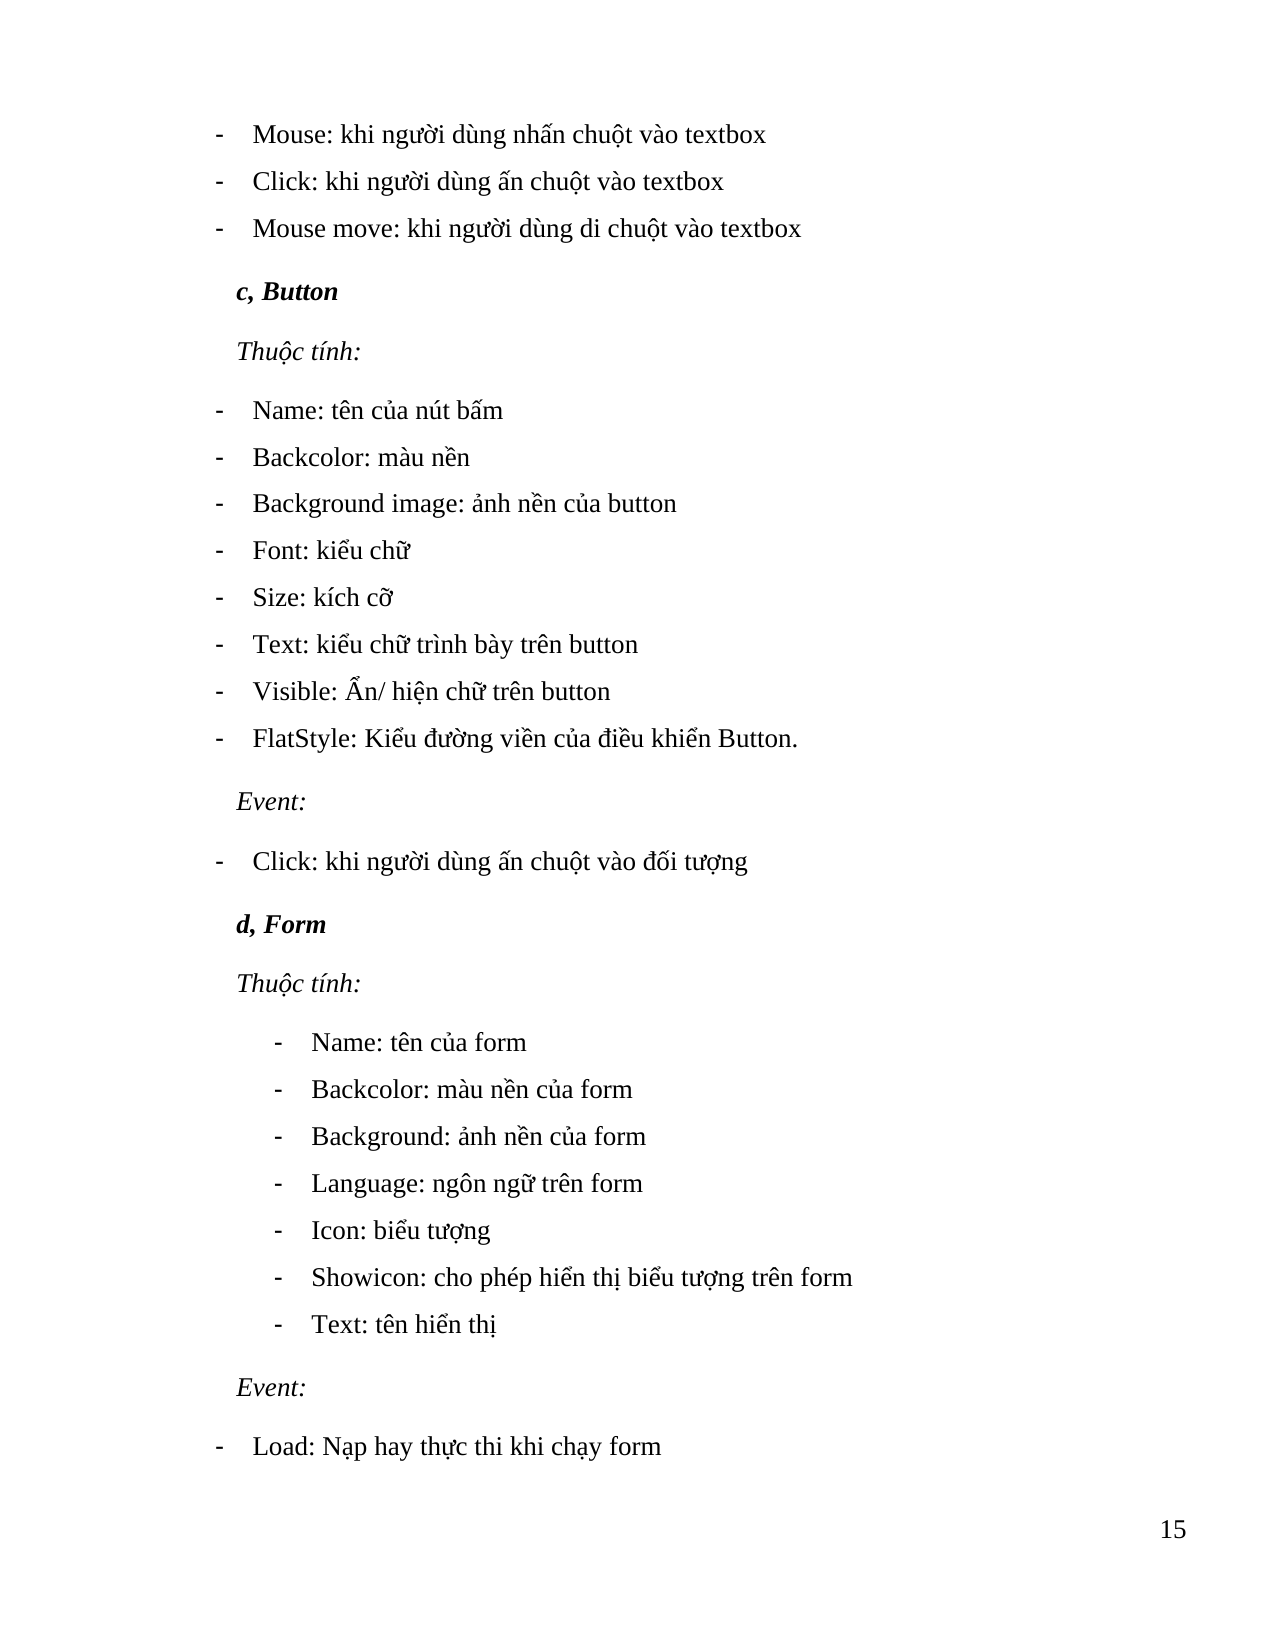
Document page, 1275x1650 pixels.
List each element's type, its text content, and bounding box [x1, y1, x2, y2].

text c, Button [177, 275, 1186, 307]
list Load: Nạp hay thực thi khi chạy form [215, 1430, 1186, 1462]
text Thuộc tính: [177, 334, 1186, 366]
list Font: kiểu chữ [215, 534, 1186, 566]
list Mouse: khi người dùng nhấn chuột vào textbox [215, 118, 1186, 149]
list Name: tên của nút bấm [215, 394, 1186, 425]
list Visible: Ẩn/ hiện chữ trên button [215, 675, 1186, 706]
list FlatStyle: Kiểu đường viền của điều khiển Button. [215, 722, 1186, 753]
list Showicon: cho phép hiển thị biểu tượng trên form [274, 1261, 1186, 1292]
list Icon: biểu tượng [274, 1214, 1186, 1245]
list Mouse move: khi người dùng di chuột vào textbox [215, 212, 1186, 243]
list Text: tên hiển thị [274, 1308, 1186, 1339]
text Thuộc tính: [177, 967, 1186, 998]
list Language: ngôn ngữ trên form [274, 1167, 1186, 1198]
text Event: [177, 785, 1186, 817]
text Event: [177, 1371, 1186, 1402]
list Click: khi người dùng ấn chuột vào đối tượng [215, 844, 1186, 876]
list Background: ảnh nền của form [274, 1120, 1186, 1151]
list Name: tên của form [274, 1026, 1186, 1058]
list Backcolor: màu nền của form [274, 1073, 1186, 1104]
list Background image: ảnh nền của button [215, 487, 1186, 519]
text d, Form [177, 908, 1186, 939]
list Size: kích cỡ [215, 581, 1186, 612]
list Click: khi người dùng ấn chuột vào textbox [215, 165, 1186, 196]
list Text: kiểu chữ trình bày trên button [215, 628, 1186, 659]
list Backcolor: màu nền [215, 441, 1186, 472]
